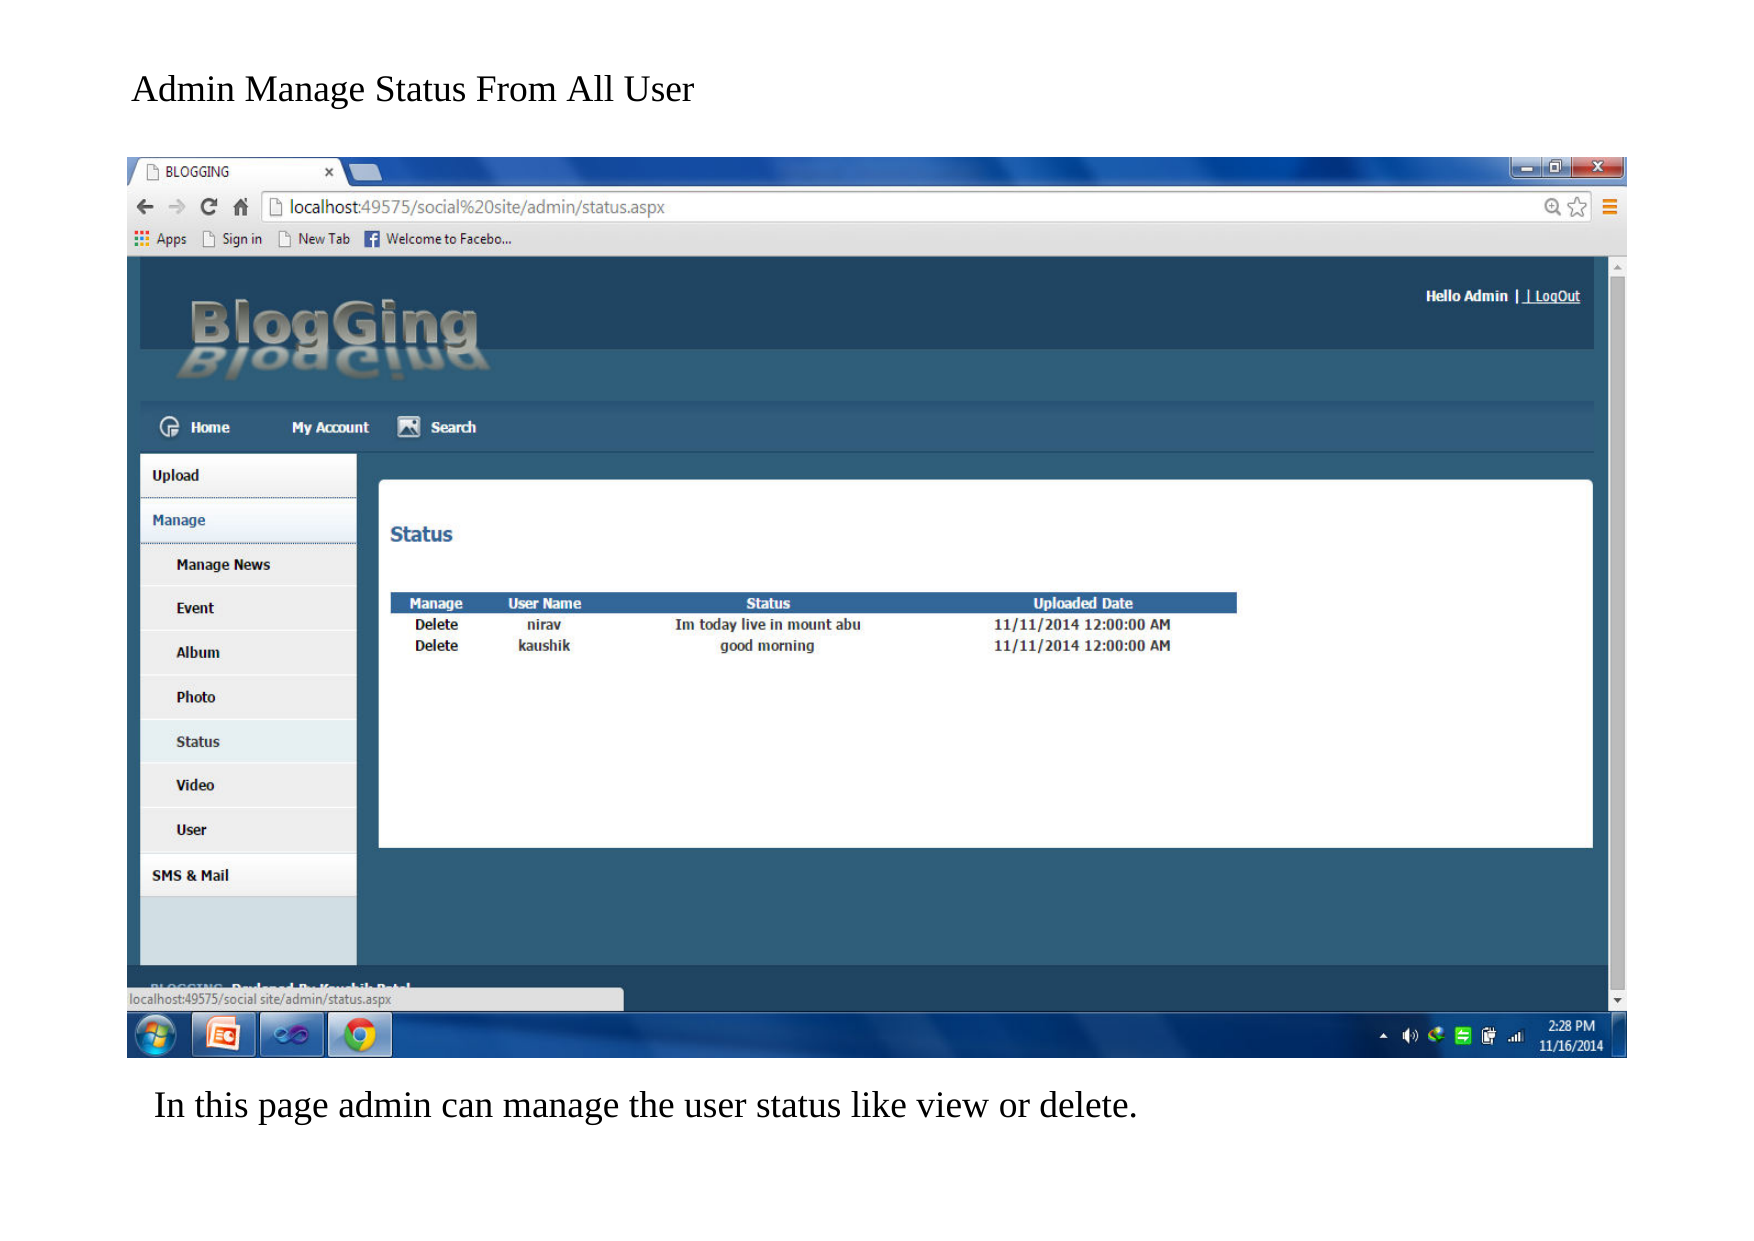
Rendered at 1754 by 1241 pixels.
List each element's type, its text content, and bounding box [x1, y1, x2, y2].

text Admin Manage Status From All User [131, 66, 1641, 109]
picture [127, 157, 1627, 1058]
